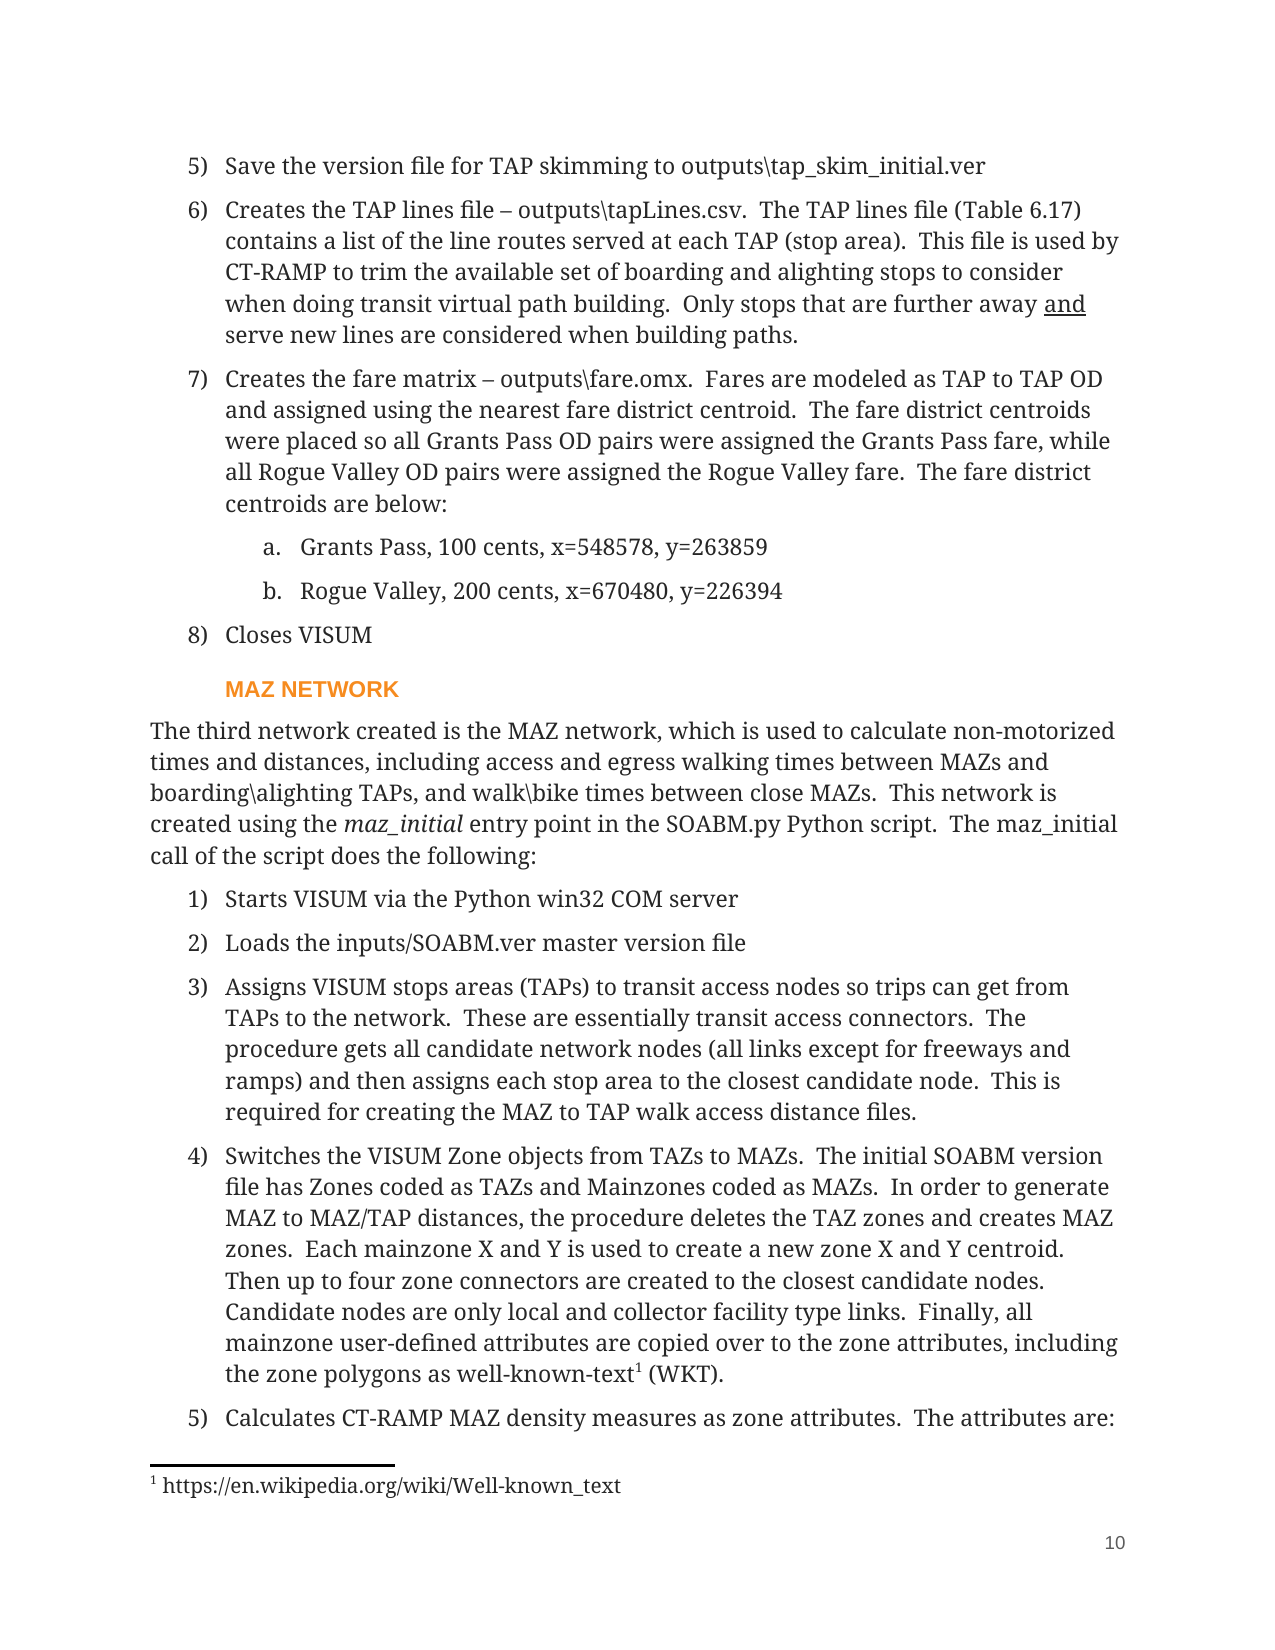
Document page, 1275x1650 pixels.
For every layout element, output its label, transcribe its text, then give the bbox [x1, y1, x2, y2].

list Assigns VISUM stops areas (TAPs) to transit access nodes so trips can get from TAPs to the network. These are essentially transit access connectors. The procedure gets all candidate network nodes (all links except for freeways and ramps) and then assigns each stop area to the closest candidate node. This is required for creating the MAZ to TAP walk access distance files. [187, 971, 1125, 1127]
list Switches the VISUM Zone objects from TAZs to MAZs. The initial SOABM version file has Zones coded as TAZs and Mainzones coded as MAZs. In order to generate MAZ to MAZ/TAP distances, the procedure deletes the TAZ zones and creates MAZ zones. Each mainzone X and Y is used to create a new zone X and Y centroid. Then up to four zone connectors are created to the closest candidate nodes. Candidate nodes are only local and collector facility type links. Finally, all mainzone user-defined attributes are copied over to the zone attributes, including the zone polygons as well-known-text (WKT). [187, 1139, 1125, 1389]
text The third network created is the MAZ network, which is used to calculate non-motorized times and distances, including access and egress walking times between MAZs and boarding\alighting TAPs, and walk\bike times between close MAZs. This network is created using the maz_initial entry point in the SOABM.py Python script. The maz_initial call of the script does the following: [150, 714, 1125, 871]
subtitle MAZ Network [225, 671, 1125, 702]
list Creates the fare matrix – outputs\fare.omx. Fares are modeled as TAP to TAP OD and assigned using the nearest fare district centroid. The fare district centroids were placed so all Grants Pass OD pairs were assigned the Grants Pass fare, while all Rogue Valley OD pairs were assigned the Rogue Valley fare. The fare district centroids are below: [187, 362, 1125, 519]
list Grants Pass, 100 cents, x=548578, y=263859 [262, 531, 1125, 562]
list Calculates CT-RAMP MAZ density measures as zone attributes. The attributes are: [187, 1402, 1125, 1433]
list Save the version file for TAP skimming to outputs\tap_skim_initial.ver [187, 150, 1125, 181]
list Loads the inputs/SOABM.ver master version file [187, 927, 1125, 958]
list Rogue Valley, 200 cents, x=670480, y=226394 [262, 575, 1125, 606]
list Starts VISUM via the Python win32 COM server [187, 883, 1125, 914]
list Closes VISUM [187, 619, 1125, 650]
